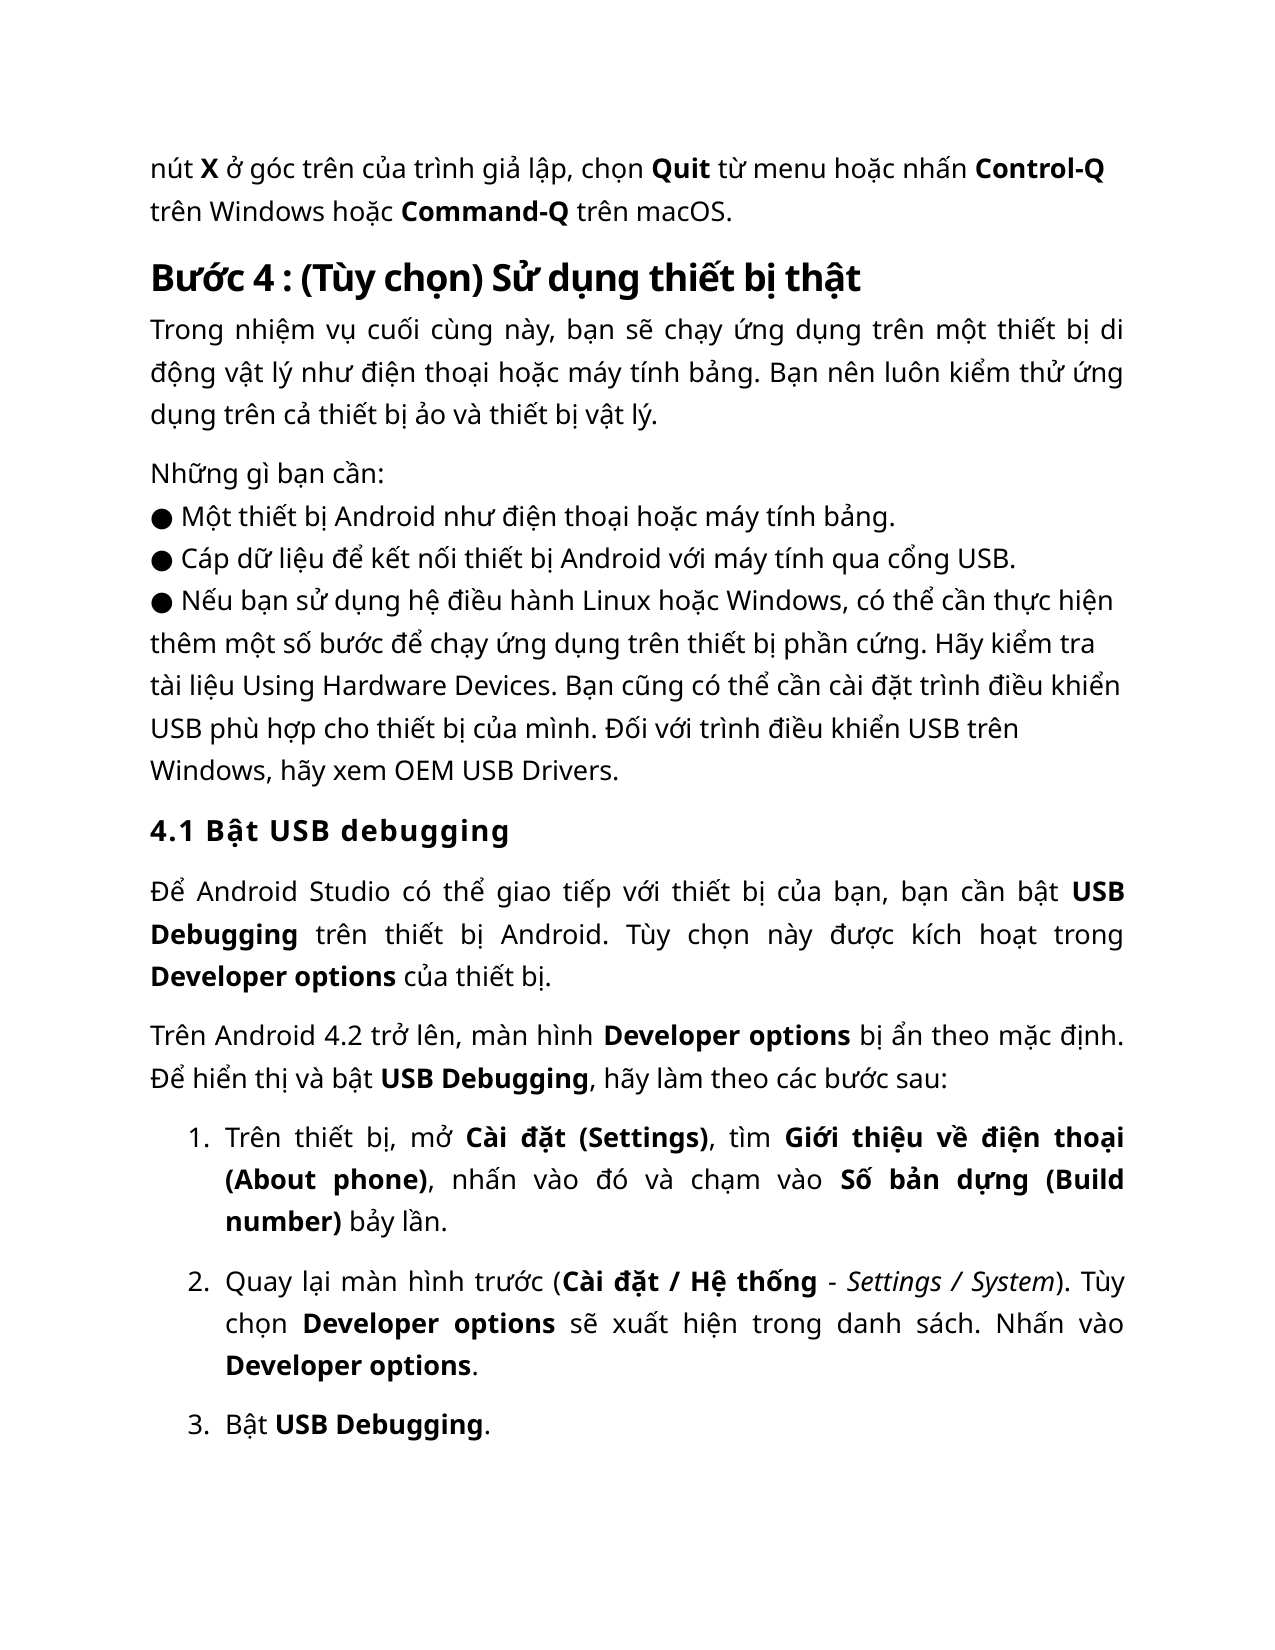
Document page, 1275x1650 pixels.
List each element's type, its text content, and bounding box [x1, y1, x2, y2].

title Bước 4 : (Tùy chọn) Sử dụng thiết bị thật [150, 251, 1125, 302]
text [150, 150, 1125, 229]
list Trên thiết bị, mở Cài đặt (Settings), tìm Giới thiệu về điện thoại (About phone), nhấn vào đó và chạm vào Số bản dựng (Build number) bảy lần. [187, 1118, 1125, 1240]
list Bật USB Debugging. [187, 1406, 1125, 1443]
text Những gì bạn cần: ● Một thiết bị Android như điện thoại hoặc máy tính bảng. ● Cáp dữ liệu để kết nối thiết bị Android với máy tính qua cổng USB. ● Nếu bạn sử dụng hệ điều hành Linux hoặc Windows, có thể cần thực hiện thêm một số bước để chạy ứng dụng trên thiết bị phần cứng. Hãy kiểm tra tài liệu Using Hardware Devices. Bạn cũng có thể cần cài đặt trình điều khiển USB phù hợp cho thiết bị của mình. Đối với trình điều khiển USB trên Windows, hãy xem OEM USB Drivers. [150, 455, 1125, 788]
text Để Android Studio có thể giao tiếp với thiết bị của bạn, bạn cần bật USB Debugging trên thiết bị Android. Tùy chọn này được kích hoạt trong Developer options của thiết bị. [150, 873, 1125, 994]
text Trên Android 4.2 trở lên, màn hình Developer options bị ẩn theo mặc định. Để hiển thị và bật USB Debugging, hãy làm theo các bước sau: [150, 1017, 1125, 1096]
list Quay lại màn hình trước (Cài đặt / Hệ thống - Settings / System). Tùy chọn Developer options sẽ xuất hiện trong danh sách. Nhấn vào Developer options. [187, 1262, 1125, 1384]
subtitle 4.1 Bật USB debugging [150, 811, 1125, 850]
text Trong nhiệm vụ cuối cùng này, bạn sẽ chạy ứng dụng trên một thiết bị di động vật lý như điện thoại hoặc máy tính bảng. Bạn nên luôn kiểm thử ứng dụng trên cả thiết bị ảo và thiết bị vật lý. [150, 311, 1125, 432]
